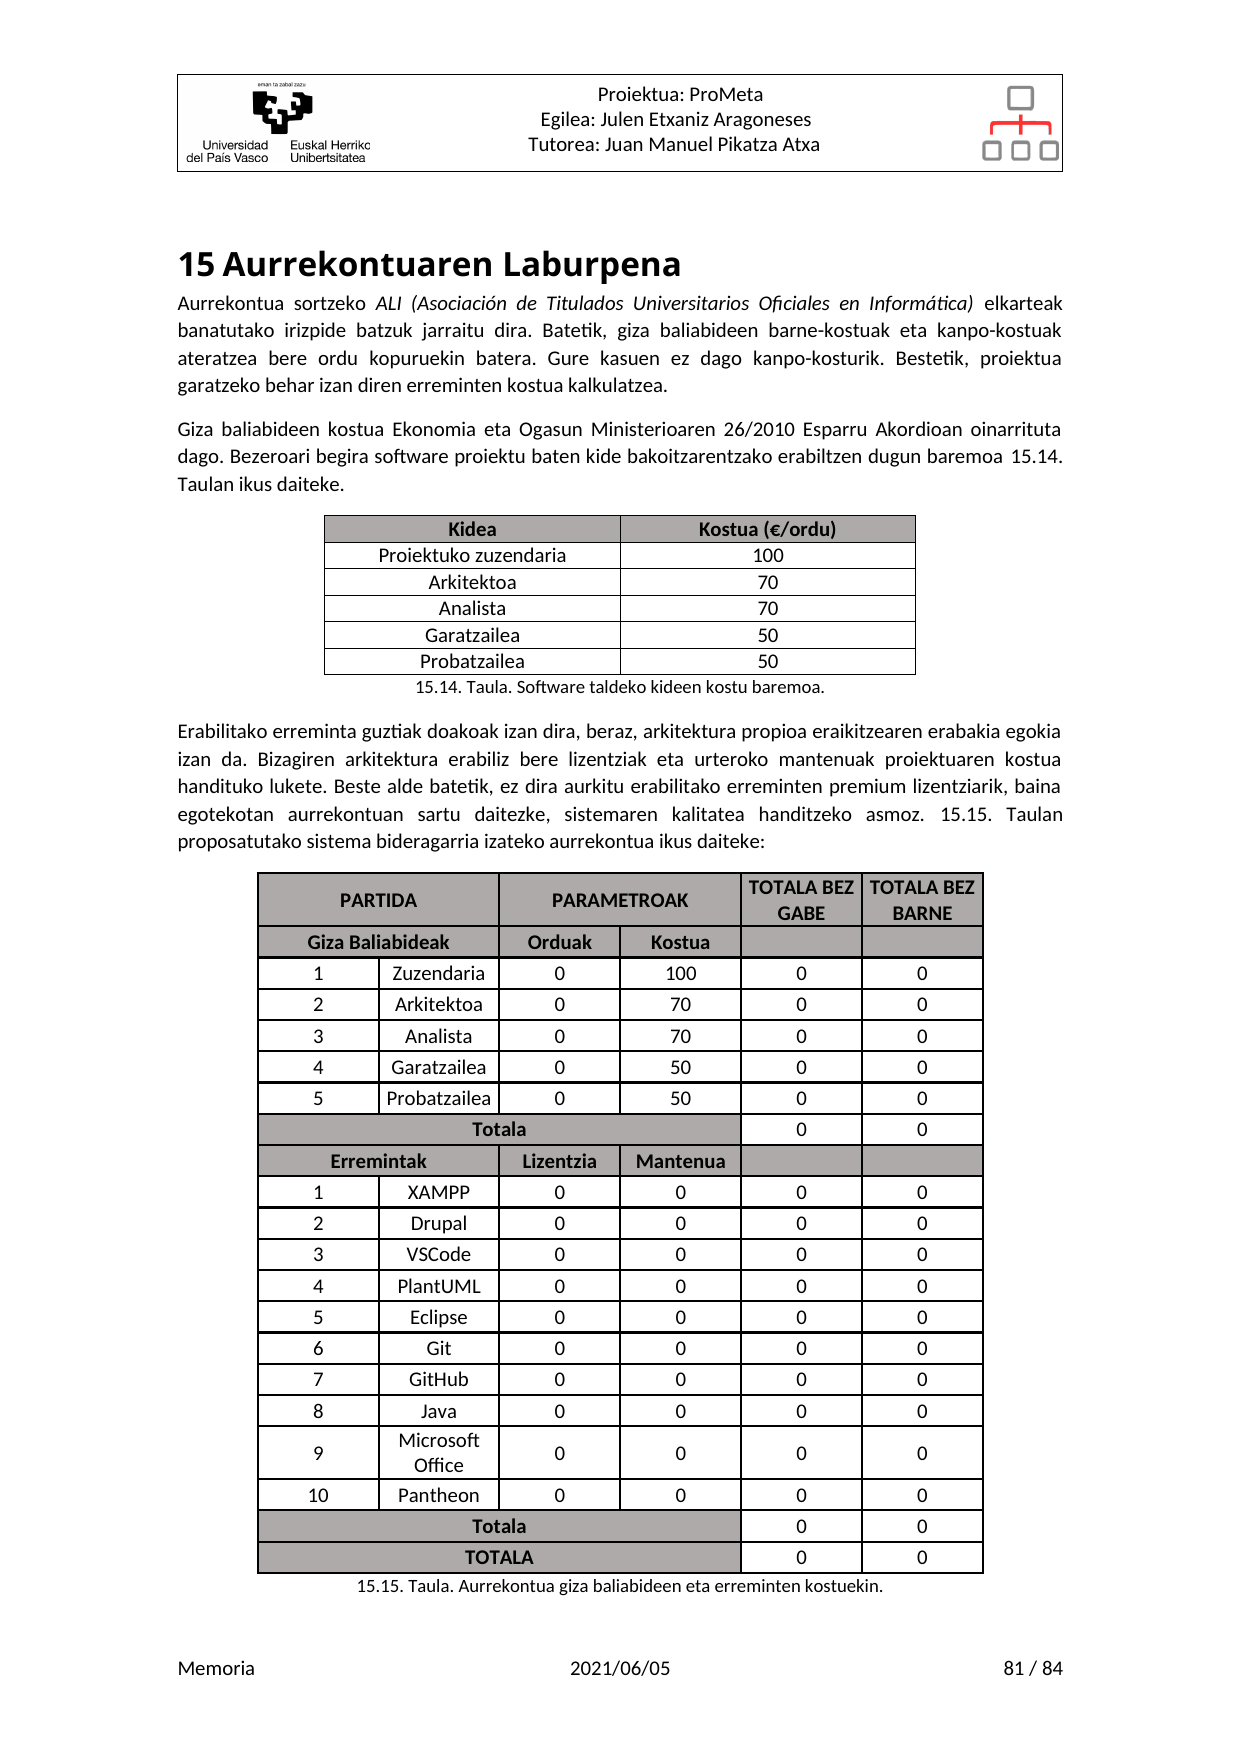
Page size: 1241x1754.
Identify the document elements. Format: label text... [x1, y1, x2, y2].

table_cell 10 [259, 1480, 378, 1509]
table_cell Kostua [621, 927, 740, 956]
table_cell 0 [742, 1177, 861, 1206]
table_cell 0 [500, 1021, 619, 1050]
table_cell 100 [621, 959, 740, 988]
table_cell 0 [742, 1543, 861, 1572]
table_cell VSCode [380, 1240, 498, 1269]
table_cell 0 [863, 1427, 982, 1478]
table_cell 0 [621, 1302, 740, 1331]
table_cell TOTALA [259, 1543, 740, 1572]
text Giza baliabideen kostua Ekonomia eta Ogasun Ministerioaren 26/2010 Esparru Akordioan oinarrituta dago. Bezeroari begira software proiektu baten kide bakoitzarentzako erabiltzen dugun baremoa n ikus daiteke. [177, 416, 1063, 496]
table_cell 2 [259, 990, 378, 1019]
table_cell 0 [742, 1084, 861, 1113]
table_cell 50 [621, 1052, 740, 1081]
table_cell Garatzailea [380, 1052, 498, 1081]
table_cell 0 [500, 1209, 619, 1238]
table_cell 0 [742, 1511, 861, 1541]
table_cell 0 [742, 1240, 861, 1269]
table_cell 70 [621, 596, 915, 621]
table_cell 0 [863, 990, 982, 1019]
table_cell 5 [259, 1084, 378, 1113]
table_cell 6 [259, 1334, 378, 1363]
table_cell 0 [621, 1427, 740, 1478]
table_cell 0 [500, 1396, 619, 1425]
table_cell Pantheon [380, 1480, 498, 1509]
table_cell 9 [259, 1427, 378, 1478]
table_cell 0 [500, 990, 619, 1019]
table_cell Eclipse [380, 1302, 498, 1331]
table_cell 0 [742, 990, 861, 1019]
table_cell 0 [742, 1334, 861, 1363]
table_cell 0 [621, 1396, 740, 1425]
table_cell 50 [621, 649, 915, 674]
table_cell 0 [863, 1543, 982, 1572]
table_cell 0 [742, 1480, 861, 1509]
table_cell 0 [500, 959, 619, 988]
table_cell 0 [500, 1240, 619, 1269]
table_cell [863, 1146, 982, 1175]
table_cell 50 [621, 1084, 740, 1113]
table_cell 0 [863, 1021, 982, 1050]
table_cell 0 [863, 1115, 982, 1144]
table_cell 8 [259, 1396, 378, 1425]
table_cell 0 [742, 959, 861, 988]
table_cell 100 [621, 543, 915, 568]
subtitle Aurrekontuaren Laburpena [177, 241, 1063, 286]
table_cell 0 [863, 1209, 982, 1238]
text Erabilitako erreminta guztiak doakoak izan dira, beraz, arkitektura propioa eraikitzearen erabakia egokia izan da. Bizagiren arkitektura erabiliz bere lizentziak eta urteroko mantenuak proiektuaren kostua handituko lukete. Beste alde batetik, ez dira aurkitu erabilitako erreminten premium lizentziarik, baina egotekotan aurrekontuan sartu daitezke, sistemaren kalitatea handitzeko asmoz. n proposatutako sistema bideragarria izateko aurrekontua ikus daiteke: [177, 719, 1063, 854]
table_cell Proiektuko zuzendaria [325, 543, 620, 568]
table_cell 0 [500, 1302, 619, 1331]
table_cell 0 [500, 1084, 619, 1113]
table_cell 0 [742, 1271, 861, 1300]
table_cell 0 [500, 1365, 619, 1394]
table_cell 0 [621, 1240, 740, 1269]
table_header TOTALA BEZ GABE [742, 874, 861, 925]
table_cell 0 [742, 1302, 861, 1331]
table_cell XAMPP [380, 1177, 498, 1206]
table_cell Probatzailea [380, 1084, 498, 1113]
table_cell Arkitektoa [325, 569, 620, 594]
table_cell 0 [621, 1334, 740, 1363]
table_header PARAMETROAK [500, 874, 740, 925]
table_cell 0 [500, 1177, 619, 1206]
table_cell 0 [863, 1365, 982, 1394]
table_cell 3 [259, 1021, 378, 1050]
table_cell 0 [742, 1052, 861, 1081]
table_cell 2 [259, 1209, 378, 1238]
text Aurrekontua sortzeko ALI (Asociación de Titulados Universitarios Oficiales en Informática) elkarteak banatutako irizpide batzuk jarraitu dira. Batetik, giza baliabideen barne-kostuak eta kanpo-kostuak ateratzea bere ordu kopuruekin batera. Gure kasuen ez dago kanpo-kosturik. Bestetik, proiektua garatzeko behar izan diren erreminten kostua kalkulatzea. [177, 290, 1063, 398]
table_cell 0 [742, 1115, 861, 1144]
table_cell 0 [500, 1052, 619, 1081]
table_cell 70 [621, 1021, 740, 1050]
table_cell 0 [863, 1480, 982, 1509]
table_cell 0 [863, 1240, 982, 1269]
table_cell 1 [259, 1177, 378, 1206]
table_header Kostua (€/ordu) [621, 516, 915, 542]
table_cell 0 [863, 1052, 982, 1081]
table_cell 50 [621, 622, 915, 647]
table_cell 4 [259, 1052, 378, 1081]
table_cell Mantenua [621, 1146, 740, 1175]
table_cell 0 [863, 1271, 982, 1300]
table_cell 7 [259, 1365, 378, 1394]
table_cell Git [380, 1334, 498, 1363]
table_cell Totala [259, 1511, 740, 1541]
table_cell Lizentzia [500, 1146, 619, 1175]
table_cell Microsoft Office [380, 1427, 498, 1478]
table_header PARTIDA [259, 874, 498, 925]
table_cell [863, 927, 982, 956]
table_cell 70 [621, 990, 740, 1019]
table_cell 70 [621, 569, 915, 594]
table_cell Analista [380, 1021, 498, 1050]
table_cell 0 [863, 1334, 982, 1363]
table_cell 0 [621, 1209, 740, 1238]
table_cell Drupal [380, 1209, 498, 1238]
table_cell 0 [863, 1396, 982, 1425]
table_cell 0 [500, 1427, 619, 1478]
table_cell Giza Baliabideak [259, 927, 498, 956]
table_cell Zuzendaria [380, 959, 498, 988]
table_cell Erremintak [259, 1146, 498, 1175]
table_cell Probatzailea [325, 649, 620, 674]
table_cell 0 [863, 1084, 982, 1113]
table_cell GitHub [380, 1365, 498, 1394]
table_cell 4 [259, 1271, 378, 1300]
table_cell Arkitektoa [380, 990, 498, 1019]
table_cell 0 [500, 1334, 619, 1363]
table_cell 0 [742, 1209, 861, 1238]
table_header TOTALA BEZ BARNE [863, 874, 982, 925]
table_cell 0 [742, 1021, 861, 1050]
table_cell Orduak [500, 927, 619, 956]
table_cell [742, 1146, 861, 1175]
table_cell 0 [863, 1511, 982, 1541]
picture [978, 80, 1060, 162]
table_cell 0 [863, 1302, 982, 1331]
table_header Kidea [325, 516, 620, 542]
table_cell Java [380, 1396, 498, 1425]
table_cell Analista [325, 596, 620, 621]
table_cell PlantUML [380, 1271, 498, 1300]
table_cell 0 [742, 1396, 861, 1425]
table_cell 1 [259, 959, 378, 988]
table_cell 0 [621, 1271, 740, 1300]
table_cell 0 [863, 1177, 982, 1206]
table_cell Totala [259, 1115, 740, 1144]
table_cell 0 [500, 1480, 619, 1509]
table_cell 0 [863, 959, 982, 988]
table_cell 0 [621, 1480, 740, 1509]
table_cell Garatzailea [325, 622, 620, 647]
table_cell 0 [500, 1271, 619, 1300]
table_cell 0 [621, 1177, 740, 1206]
table_cell 0 [742, 1365, 861, 1394]
table_cell 5 [259, 1302, 378, 1331]
table_cell 0 [742, 1427, 861, 1478]
table_cell [742, 927, 861, 956]
table_cell 3 [259, 1240, 378, 1269]
picture [182, 80, 370, 162]
table_cell 0 [621, 1365, 740, 1394]
